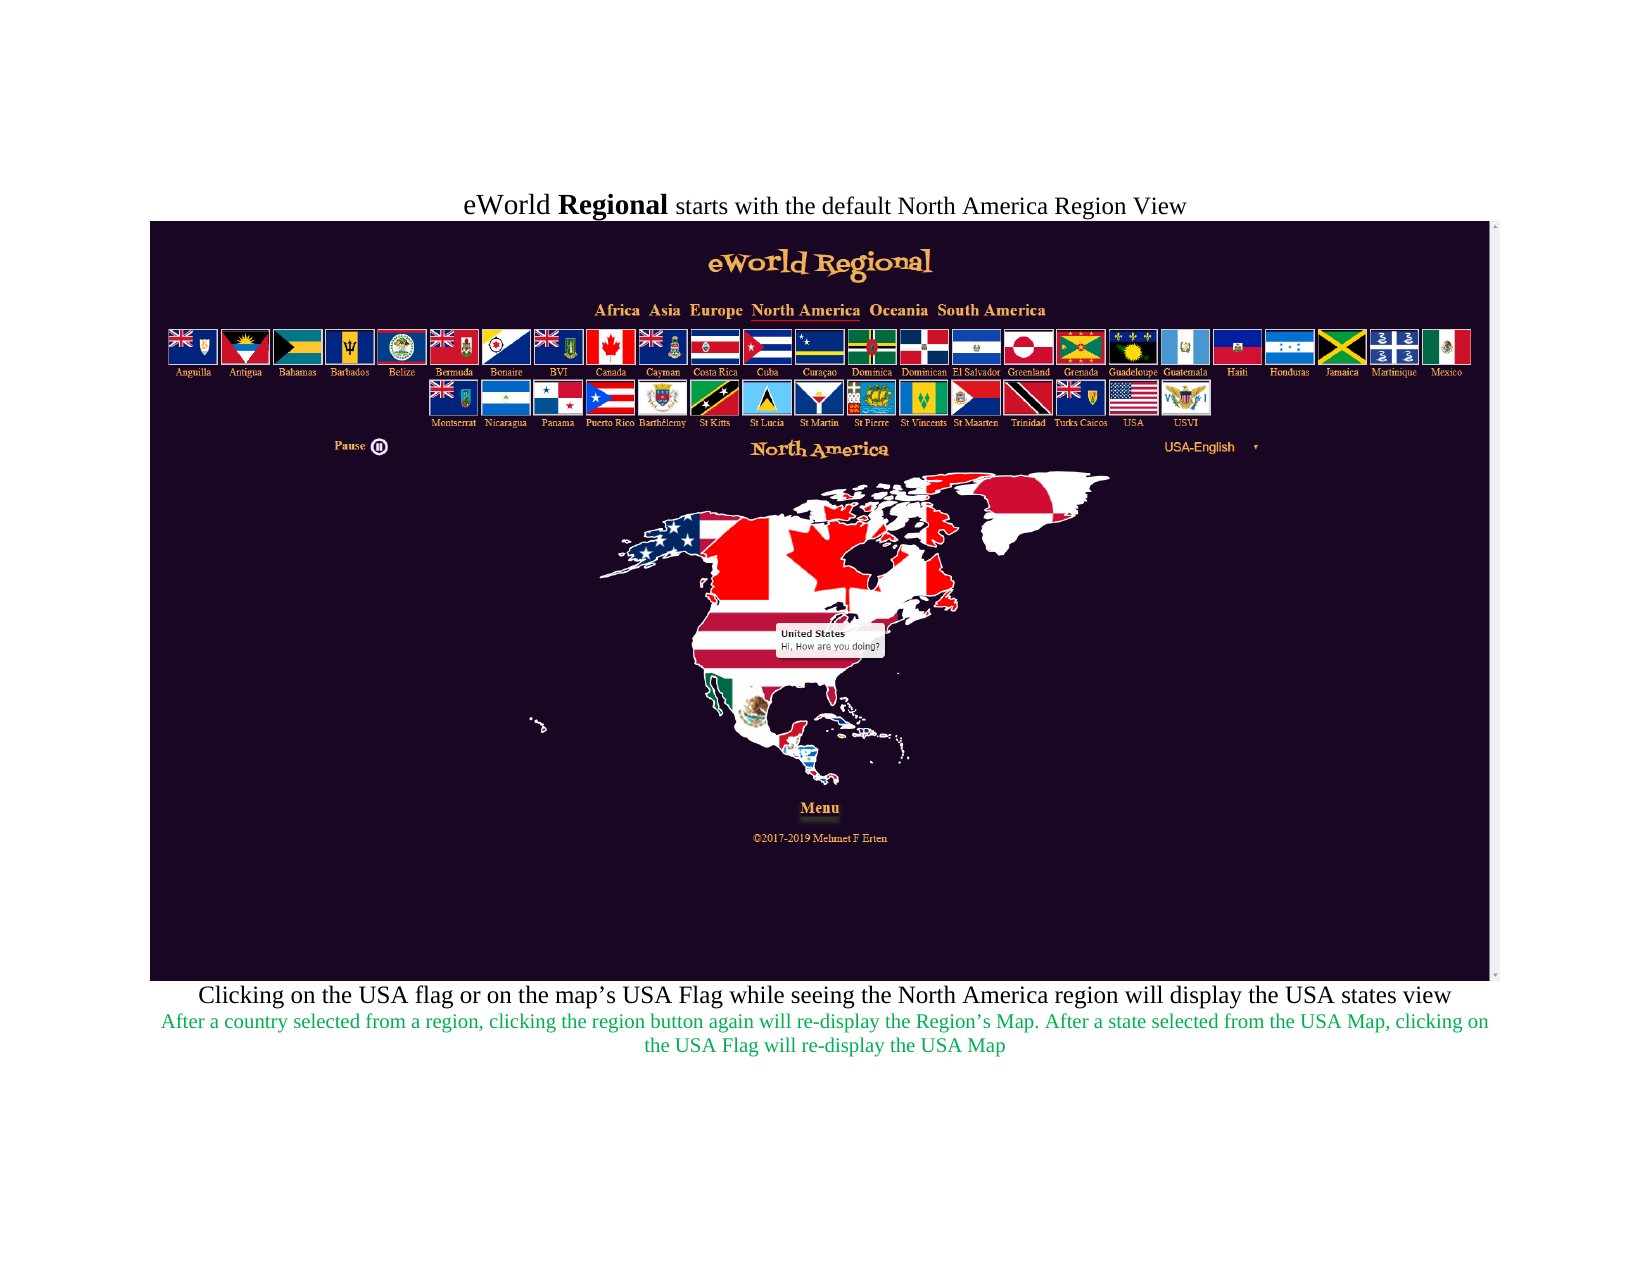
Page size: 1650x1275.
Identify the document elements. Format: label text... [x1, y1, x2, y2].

text Clicking on the USA flag or on the map’s USA Flag while seeing the North America region will display the USA states view [150, 981, 1500, 1009]
text eWorld Regional starts with the default North America Region View [150, 187, 1500, 221]
text After a country selected from a region, clicking the region button again will re-display the Region’s Map. After a state selected from the USA Map, clicking on the USA Flag will re-display the USA Map [150, 1009, 1500, 1057]
picture [150, 221, 1500, 981]
